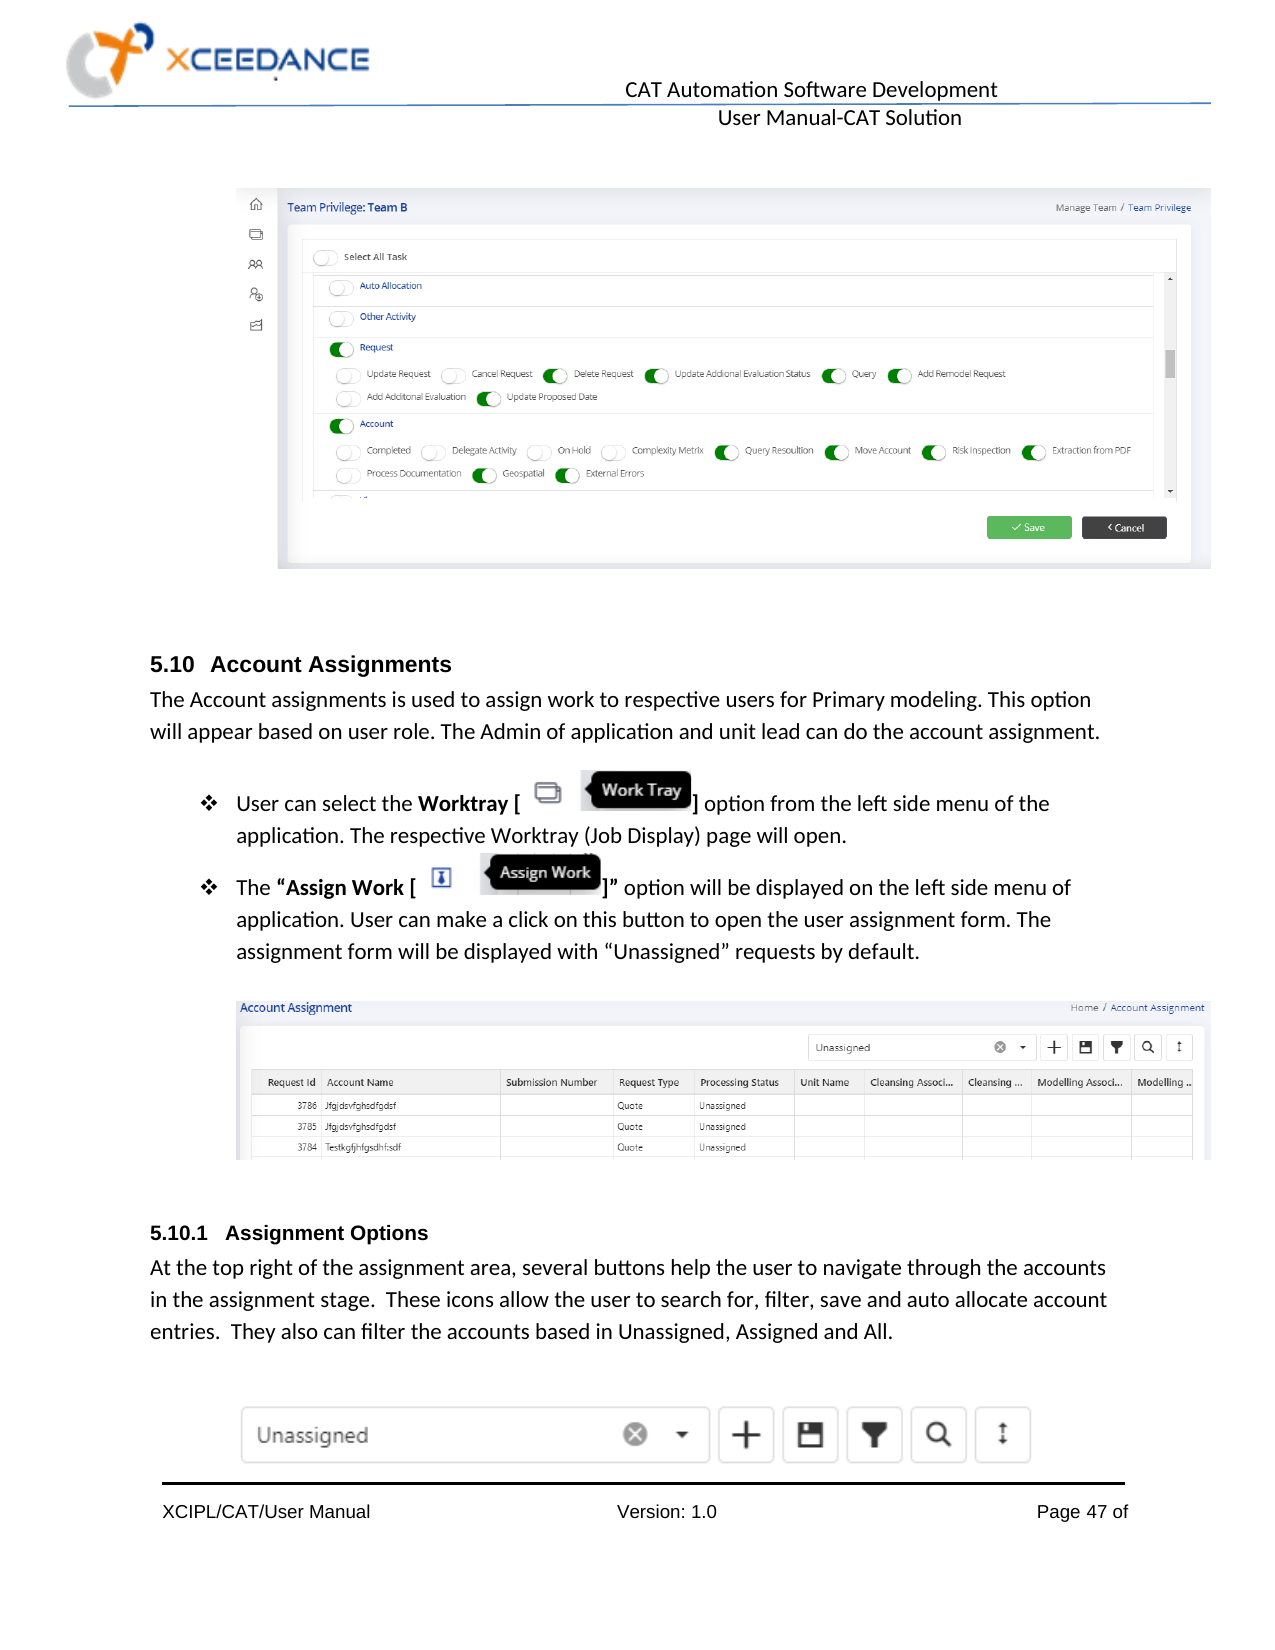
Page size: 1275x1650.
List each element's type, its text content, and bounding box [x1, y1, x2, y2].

subtitle Assignment Options [150, 1221, 1125, 1244]
text At the top right of the assignment area, several buttons help the user to navigate through the accounts in the assignment stage. These icons allow the user to search for, filter, save and auto allocate account entries. They also can filter the accounts based in Unassigned, Assigned and All. [150, 1253, 1125, 1345]
list User can select the Worktray [] option from the left side menu of the application. The respective Worktray (Job Display) page will open. [198, 770, 1125, 849]
subtitle Account Assignments [150, 651, 1125, 677]
list The “Assign Work []” option will be displayed on the left side menu of application. User can make a click on this button to open the user assignment form. The assignment form will be displayed with “Unassigned” requests by default. [198, 853, 1125, 965]
picture [236, 1402, 1047, 1473]
picture [236, 1001, 1211, 1160]
picture [416, 853, 602, 895]
picture [521, 770, 692, 811]
picture [236, 187, 1211, 569]
text The Account assignments is used to assign work to respective users for Primary modeling. This option will appear based on user role. The Admin of application and unit lead can do the account assignment. [150, 685, 1125, 745]
picture [65, 18, 371, 104]
